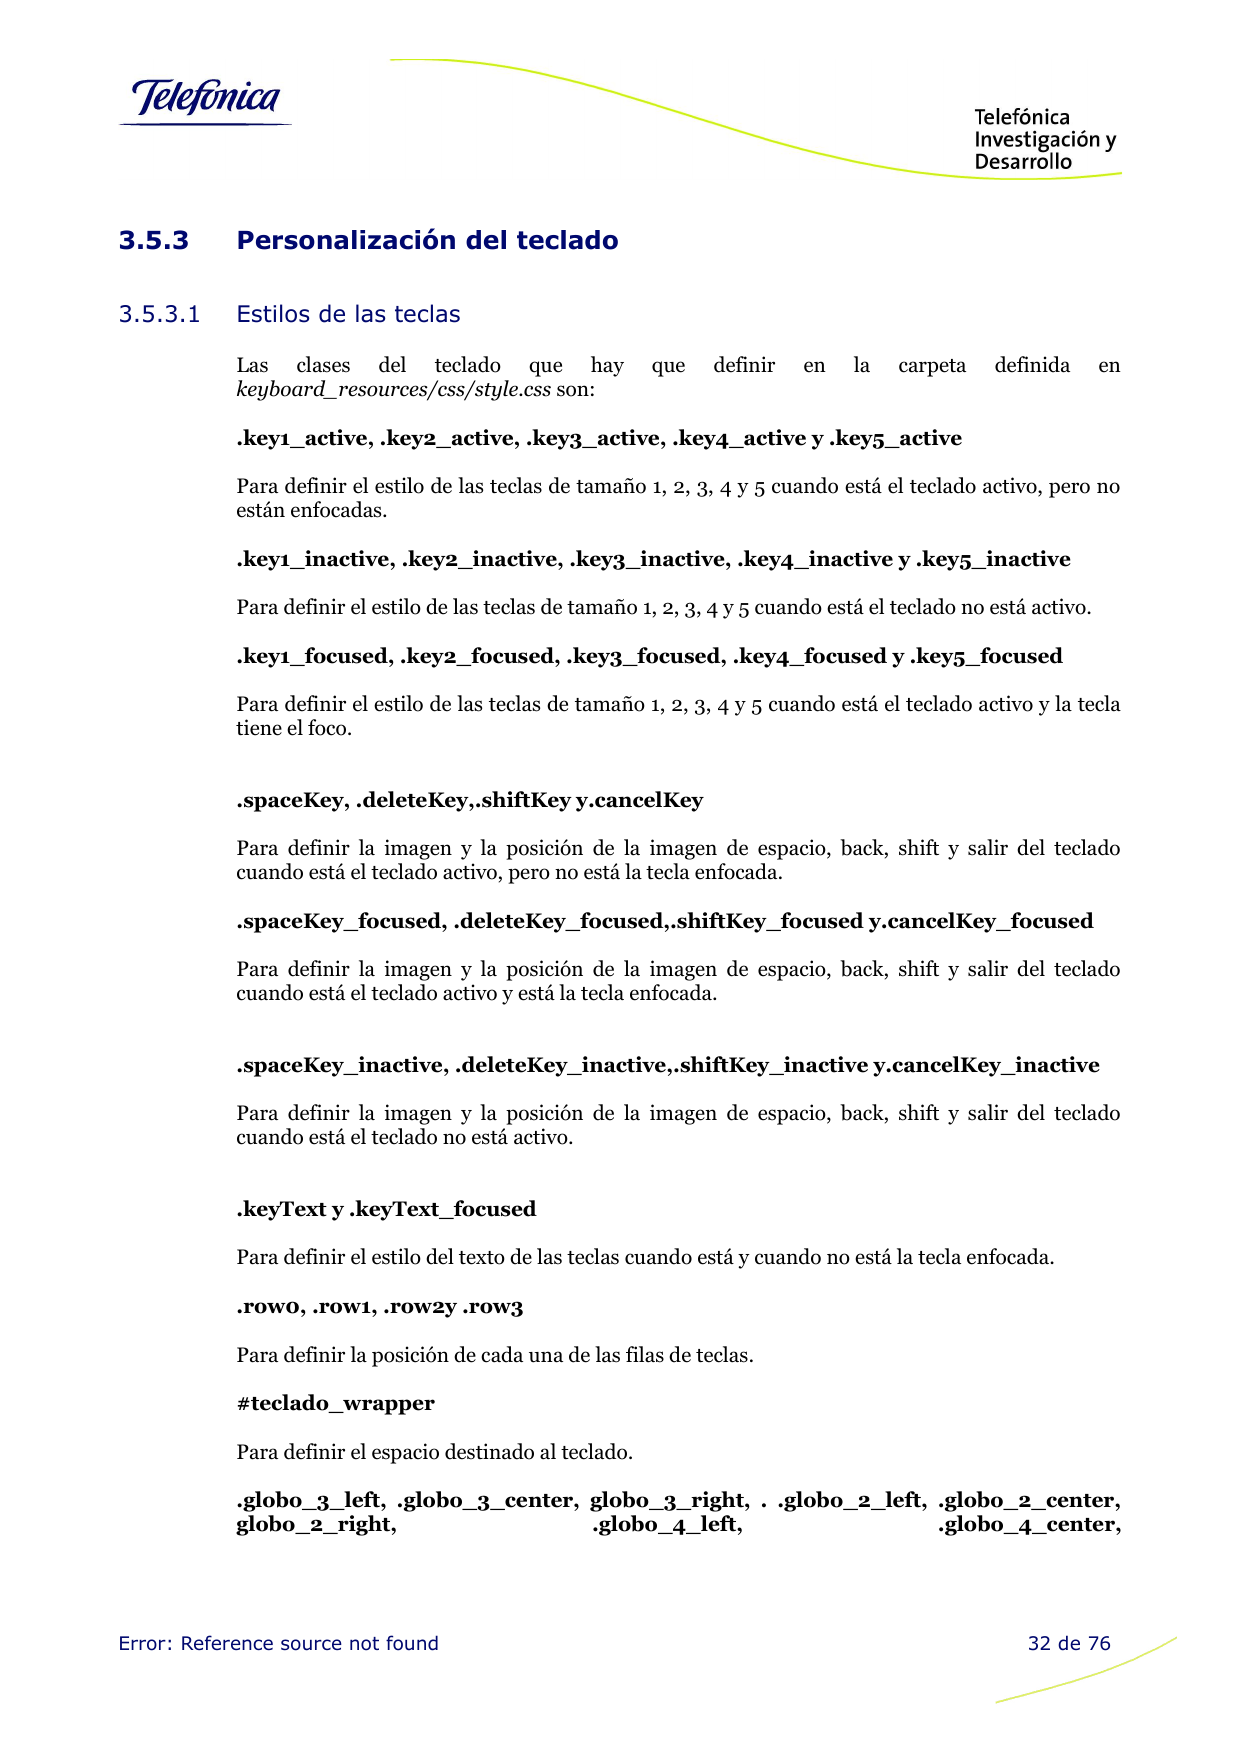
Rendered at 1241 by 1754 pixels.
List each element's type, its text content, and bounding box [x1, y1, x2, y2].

picture [995, 1592, 1177, 1720]
text Para definir el espacio destinado al teclado. [236, 1440, 1122, 1464]
text Para definir el estilo de las teclas de tamaño 1, 2, 3, 4 y 5 cuando está el teclado no está activo. [236, 596, 1122, 619]
text .row0, .row1, .row2y .row3 [236, 1294, 1122, 1318]
text .key1_active, .key2_active, .key3_active, .key4_active y .key5_active [236, 426, 1122, 449]
text .key1_focused, .key2_focused, .key3_focused, .key4_focused y .key5_focused [236, 644, 1122, 668]
text Estilos de las teclas [118, 297, 1122, 329]
text Para definir el estilo de las teclas de tamaño 1, 2, 3, 4 y 5 cuando está el teclado activo y la tecla tiene el foco. [236, 693, 1122, 740]
text .keyText y .keyText_focused [236, 1197, 1122, 1221]
text .spaceKey_inactive, .deleteKey_inactive,.shiftKey_inactive y.cancelKey_inactive [236, 1053, 1122, 1077]
text Para definir la imagen y la posición de la imagen de espacio, back, shift y salir del teclado cuando está el teclado activo y está la tecla enfocada. [236, 958, 1122, 1005]
picture [118, 59, 1123, 180]
text #teclado_wrapper [236, 1392, 1122, 1415]
text Para definir el estilo del texto de las teclas cuando está y cuando no está la tecla enfocada. [236, 1246, 1122, 1269]
text Para definir la imagen y la posición de la imagen de espacio, back, shift y salir del teclado cuando está el teclado activo, pero no está la tecla enfocada. [236, 837, 1122, 884]
text Para definir el estilo de las teclas de tamaño 1, 2, 3, 4 y 5 cuando está el teclado activo, pero no están enfocadas. [236, 474, 1122, 522]
text Para definir la imagen y la posición de la imagen de espacio, back, shift y salir del teclado cuando está el teclado no está activo. [236, 1102, 1122, 1149]
text Las clases del teclado que hay que definir en la carpeta definida en keyboard_resources/css/style.css son: [236, 354, 1122, 401]
text .spaceKey_focused, .deleteKey_focused,.shiftKey_focused y.cancelKey_focused [236, 909, 1122, 933]
text Para definir la posición de cada una de las filas de teclas. [236, 1343, 1122, 1367]
text Personalización del teclado [118, 224, 1122, 256]
text .spaceKey, .deleteKey,.shiftKey y.cancelKey [236, 788, 1122, 812]
text .key1_inactive, .key2_inactive, .key3_inactive, .key4_inactive y .key5_inactive [236, 547, 1122, 571]
